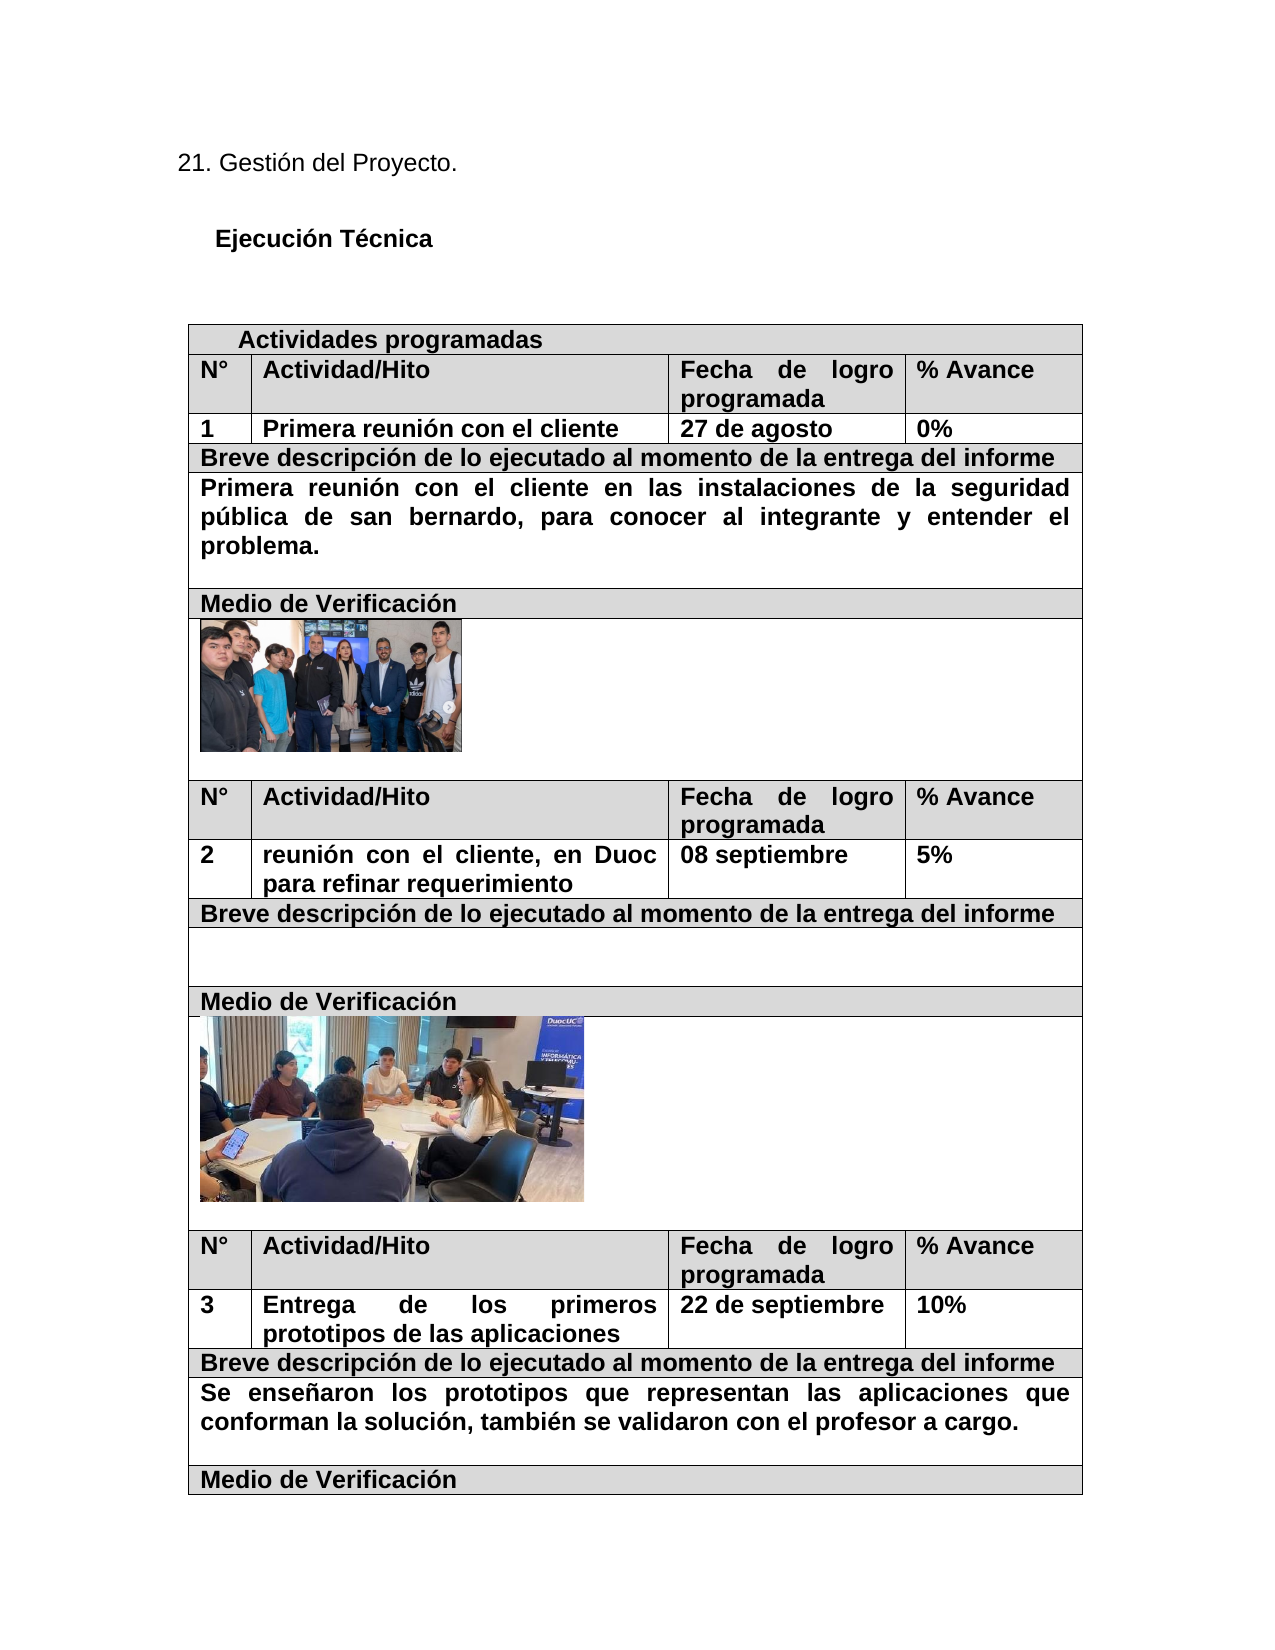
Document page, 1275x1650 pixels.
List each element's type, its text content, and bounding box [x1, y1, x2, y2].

table_cell Entrega de los primeros prototipos de las aplicaciones [252, 1290, 668, 1347]
table_cell 27 de agosto [669, 414, 905, 442]
table_cell [189, 928, 1082, 986]
table_cell 08 septiembre [669, 840, 905, 897]
table_cell N° [189, 1231, 251, 1289]
text 21. Gestión del Proyecto. [177, 148, 1098, 176]
subtitle Ejecución Técnica [215, 224, 1098, 252]
table_cell Actividad/Hito [252, 355, 668, 413]
table_header Actividades programadas [189, 325, 1082, 354]
table_cell 22 de septiembre [669, 1290, 905, 1347]
table_cell Se enseñaron los prototipos que representan las aplicaciones que conforman la solución, también se validaron con el profesor a cargo. [189, 1378, 1082, 1464]
table_cell N° [189, 355, 251, 413]
table_cell 5% [906, 840, 1082, 897]
table_cell 1 [189, 414, 251, 442]
table_cell Breve descripción de lo ejecutado al momento de la entrega del informe [189, 1349, 1082, 1377]
picture [200, 619, 462, 752]
table_cell Primera reunión con el cliente [252, 414, 668, 442]
picture [200, 1016, 585, 1202]
table_cell Fecha de logro programada [669, 355, 905, 413]
table_cell N° [189, 781, 251, 839]
table_cell Actividad/Hito [252, 1231, 668, 1289]
table_cell [189, 1017, 1082, 1230]
table_cell [189, 619, 1082, 780]
table_cell Fecha de logro programada [669, 781, 905, 839]
table_cell reunión con el cliente, en Duoc para refinar requerimiento [252, 840, 668, 897]
table_cell Breve descripción de lo ejecutado al momento de la entrega del informe [189, 444, 1082, 472]
table_cell 2 [189, 840, 251, 897]
table_cell Medio de Verificación [189, 589, 1082, 618]
table_cell % Avance [906, 355, 1082, 413]
table_cell 10% [906, 1290, 1082, 1347]
table_cell 3 [189, 1290, 251, 1347]
table_cell Medio de Verificación [189, 1466, 1082, 1494]
table_cell % Avance [906, 1231, 1082, 1289]
table_cell 0% [906, 414, 1082, 442]
table_cell Fecha de logro programada [669, 1231, 905, 1289]
table_cell Medio de Verificación [189, 987, 1082, 1016]
table_cell Primera reunión con el cliente en las instalaciones de la seguridad pública de san bernardo, para conocer al integrante y entender el problema. [189, 473, 1082, 588]
table_cell Actividad/Hito [252, 781, 668, 839]
table_cell % Avance [906, 781, 1082, 839]
table_cell Breve descripción de lo ejecutado al momento de la entrega del informe [189, 899, 1082, 927]
